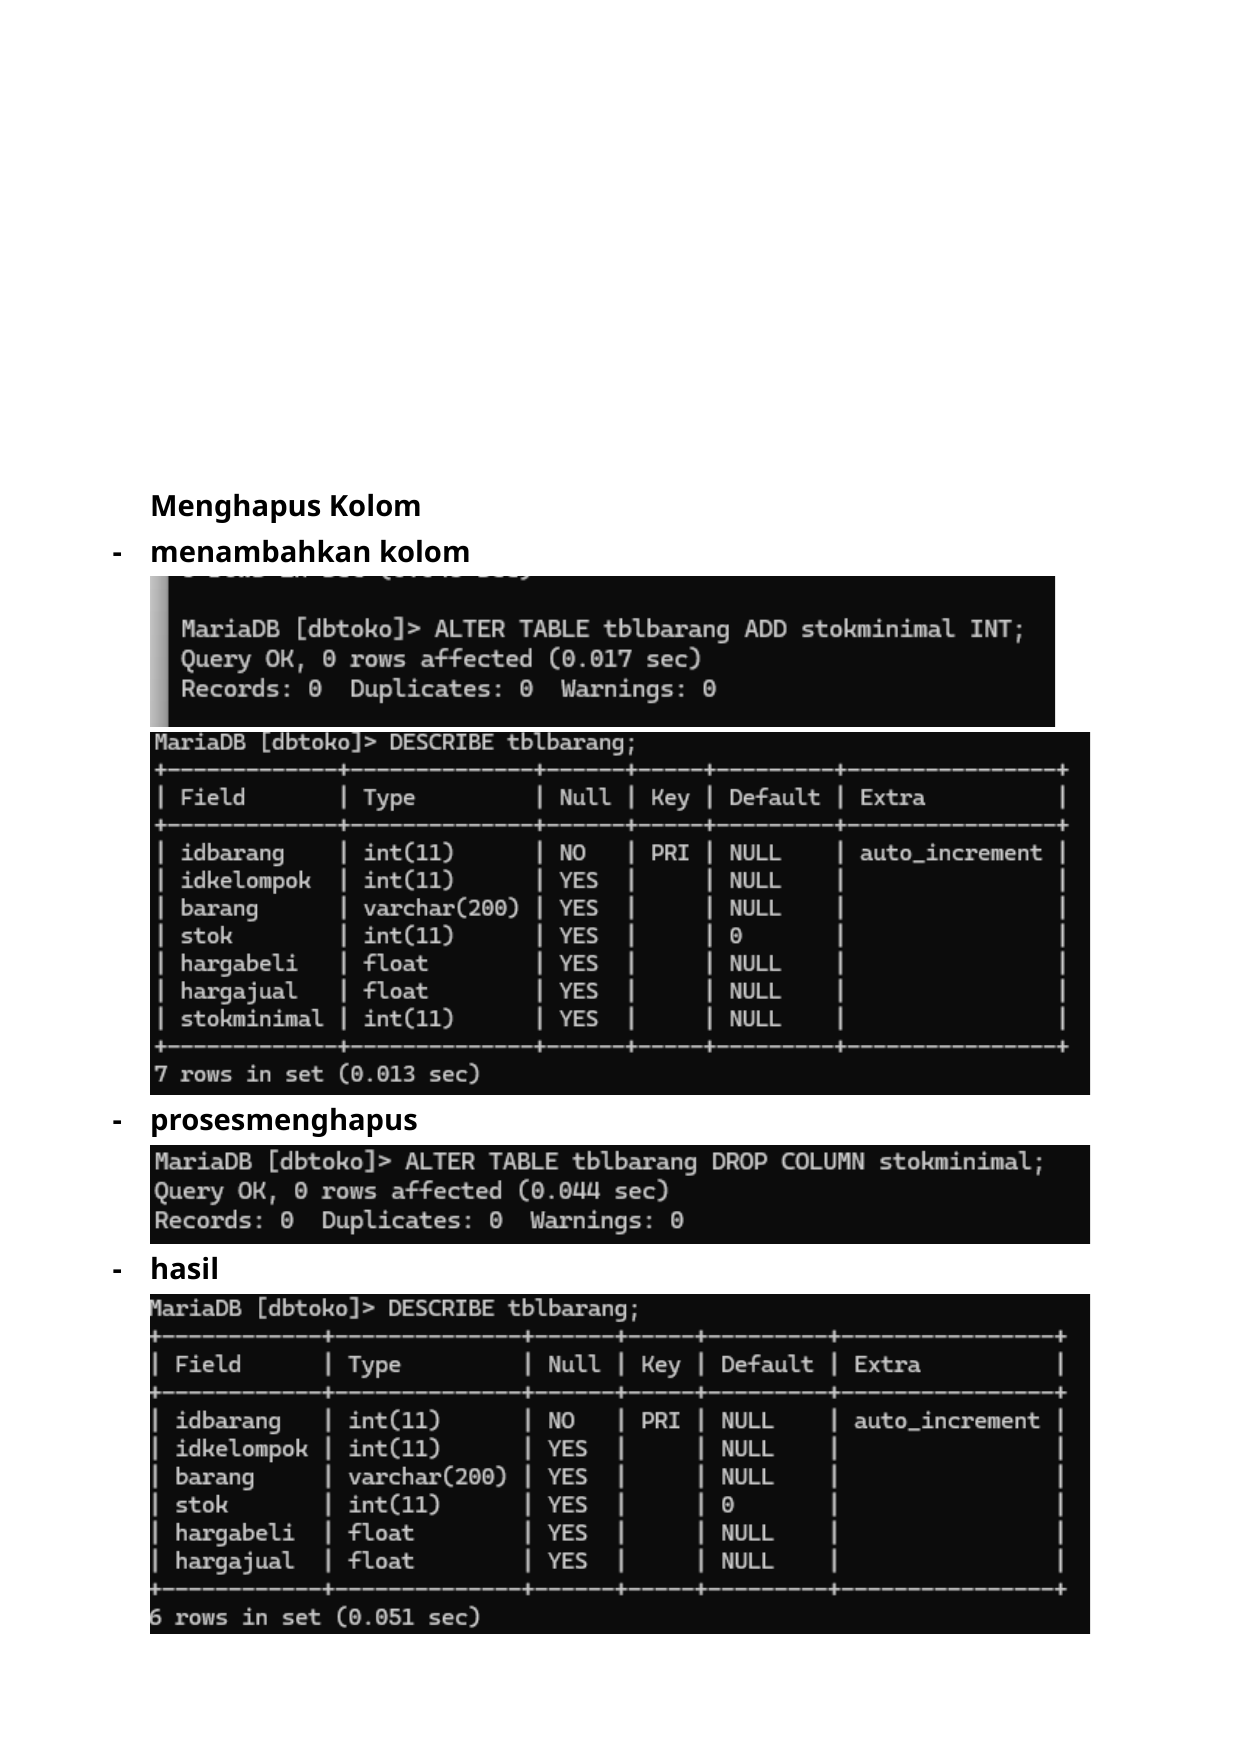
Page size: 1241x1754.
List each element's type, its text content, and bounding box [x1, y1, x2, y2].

picture [150, 1145, 1091, 1244]
list menambahkan kolom [112, 531, 1165, 571]
picture [150, 732, 1091, 1095]
list hasil [112, 1249, 1165, 1288]
picture [150, 576, 1056, 727]
picture [150, 1294, 1091, 1634]
list prosesmenghapus [112, 1099, 1165, 1139]
list Menghapus Kolom [150, 486, 1165, 525]
